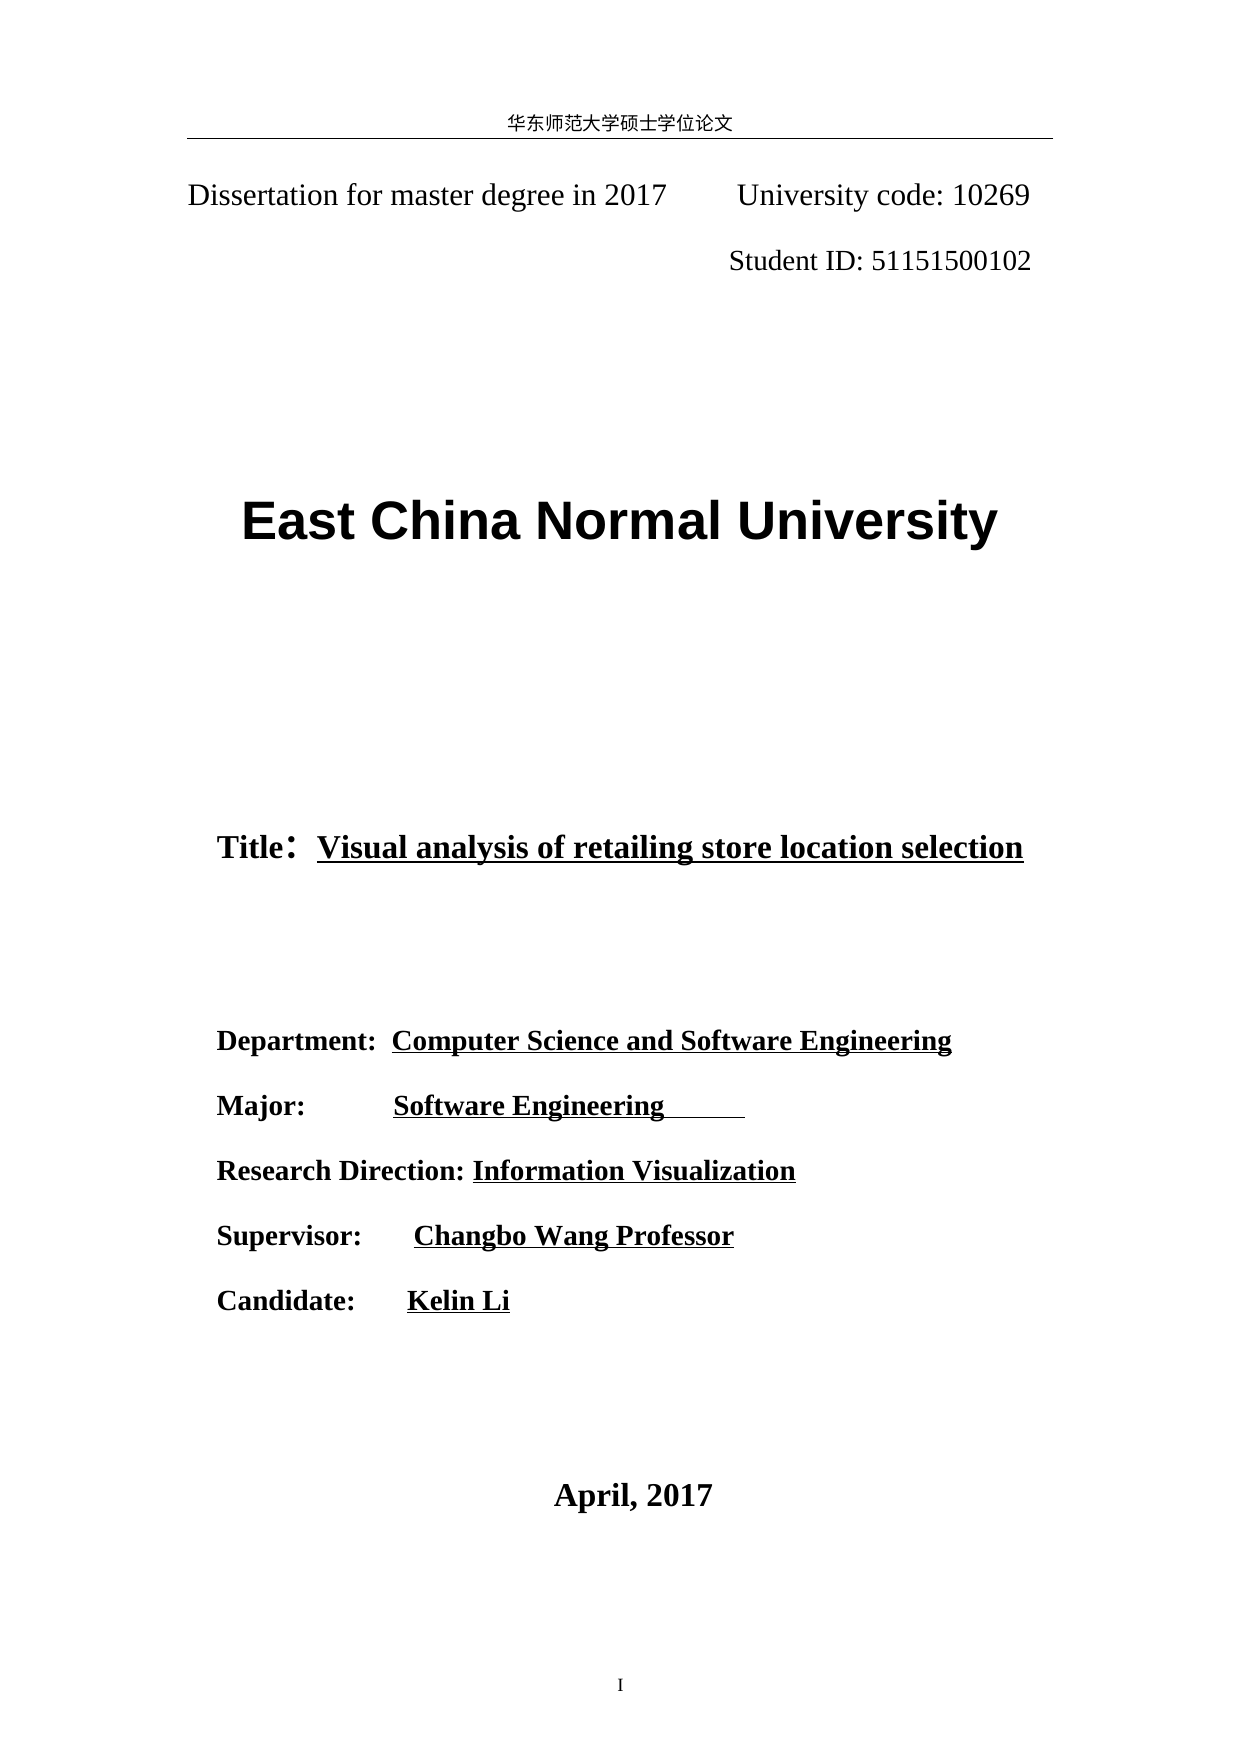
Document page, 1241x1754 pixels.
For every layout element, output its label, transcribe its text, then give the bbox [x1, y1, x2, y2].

text Supervisor: Changbo Wang Professor [187, 1202, 1053, 1267]
text Department: Computer Science and Software Engineering [187, 1007, 1053, 1072]
text Student ID: 51151500102 [187, 227, 1032, 292]
text April, 2017 [187, 1462, 1053, 1527]
text Major: Software Engineering [187, 1072, 1053, 1137]
text Title：Visual analysis of retailing store location selection [187, 812, 1053, 877]
text Dissertation for master degree in 2017 University code: 10269 [187, 162, 1032, 227]
text Research Direction: Information Visualization [187, 1137, 1053, 1202]
text East China Normal University [187, 487, 1053, 552]
text Candidate: Kelin Li [187, 1267, 1053, 1332]
